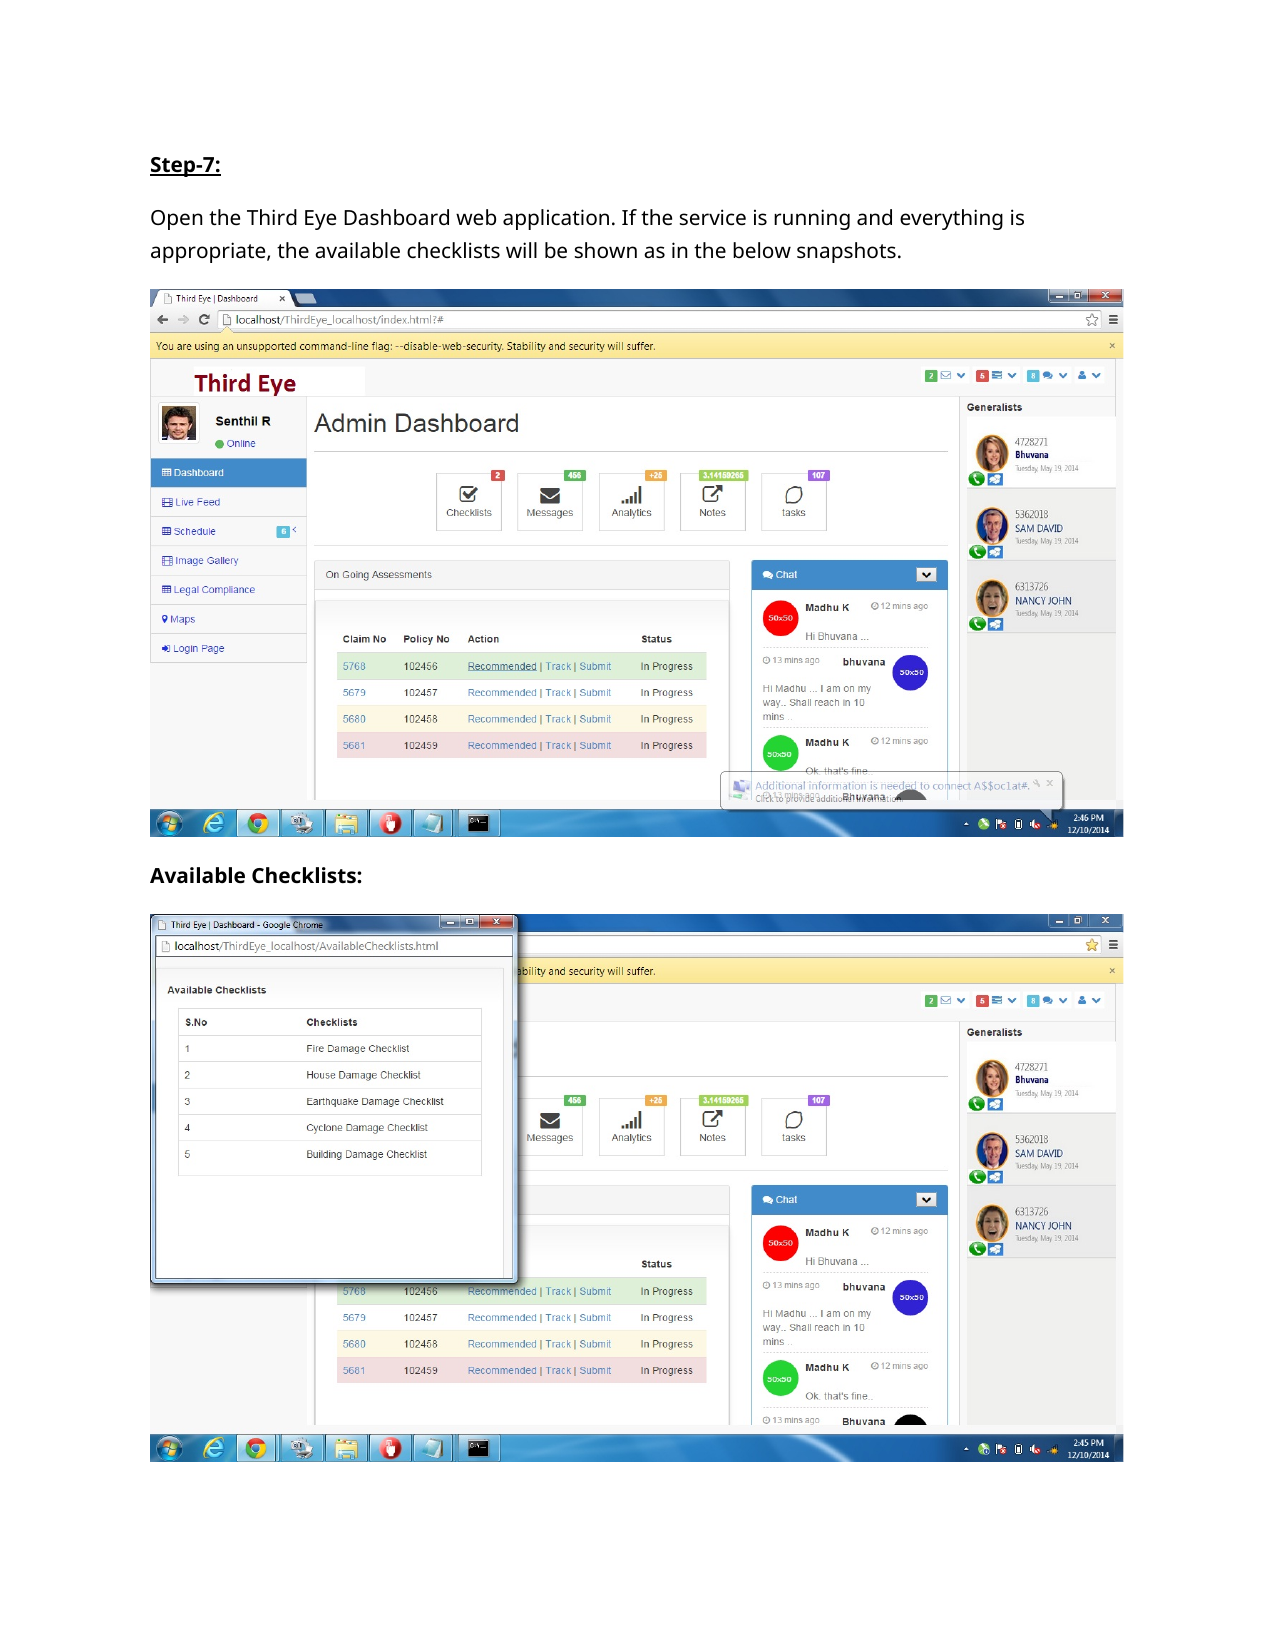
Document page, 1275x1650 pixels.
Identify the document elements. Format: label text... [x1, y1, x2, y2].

picture [150, 289, 1124, 837]
text Step-7: [150, 150, 1125, 178]
picture [150, 914, 1124, 1462]
text Available Checklists: [150, 861, 1125, 890]
text Open the Third Eye Dashboard web application. If the service is running and everything is appropriate, the available checklists will be shown as in the below snapshots. [150, 203, 1125, 264]
